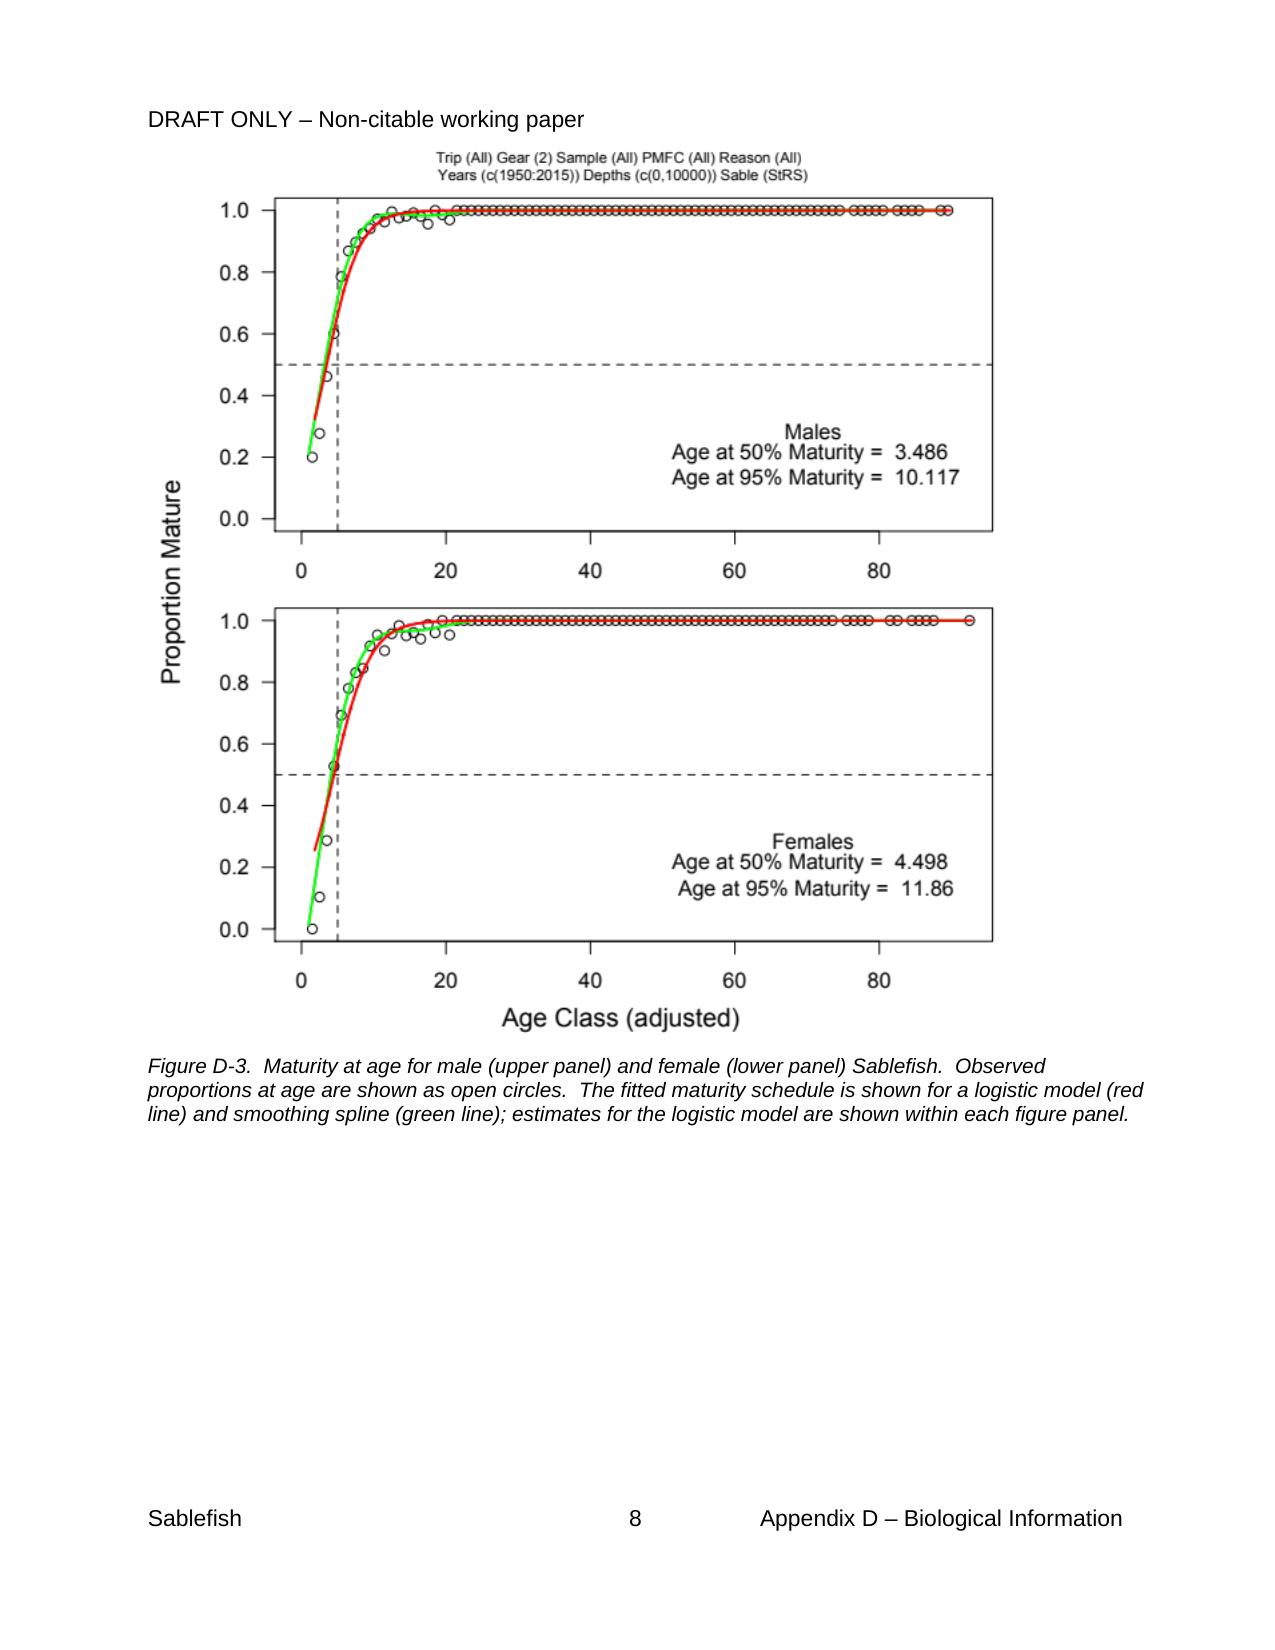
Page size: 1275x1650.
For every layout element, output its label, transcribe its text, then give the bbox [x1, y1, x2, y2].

text Figure D-3. Maturity at age for male (upper panel) and female (lower panel) Sablefish. Observed proportions at age are shown as open circles. The fitted maturity schedule is shown for a logistic model (red line) and smoothing spline (green line); estimates for the logistic model are shown within each figure panel. [148, 1053, 1151, 1125]
